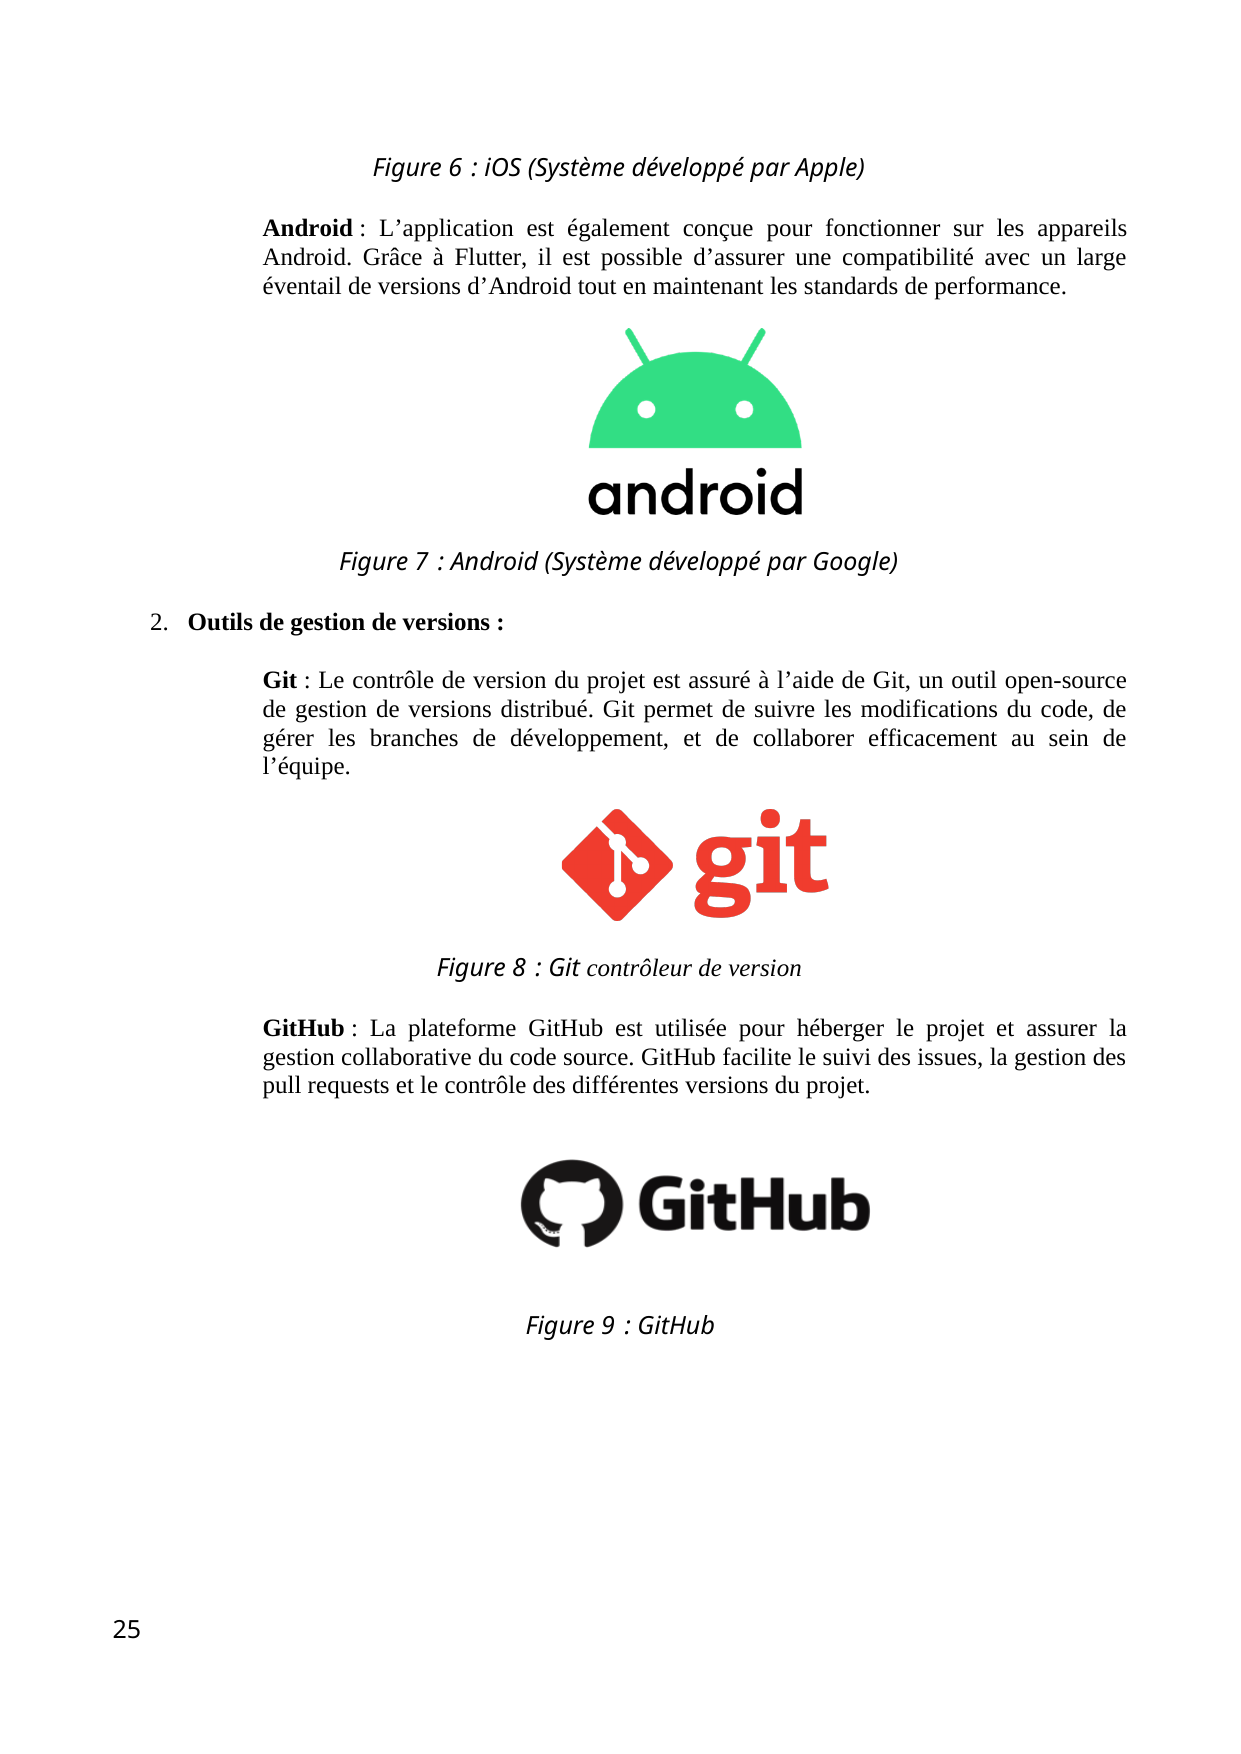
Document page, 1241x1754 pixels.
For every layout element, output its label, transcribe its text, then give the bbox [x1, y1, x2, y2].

picture [588, 328, 802, 515]
picture [464, 1128, 927, 1279]
text Figure 8 : Git contrôleur de version [112, 950, 1128, 984]
text Figure 7 : Android (Système développé par Google) [112, 544, 1128, 578]
text Git : Le contrôle de version du projet est assuré à l’aide de Git, un outil open-source de gestion de versions distribué. Git permet de suivre les modifications du code, de gérer les branches de développement, et de collaborer efficacement au sein de l’équipe. [262, 665, 1128, 780]
text GitHub : La plateforme GitHub est utilisée pour héberger le projet et assurer la gestion collaborative du code source. GitHub facilite le suivi des issues, la gestion des pull requests et le contrôle des différentes versions du projet. [262, 1013, 1128, 1099]
text Figure 9 : GitHub [112, 1307, 1128, 1342]
list Outils de gestion de versions : [150, 607, 1128, 636]
picture [561, 809, 829, 921]
text Android : L’application est également conçue pour fonctionner sur les appareils Android. Grâce à Flutter, il est possible d’assurer une compatibilité avec un large éventail de versions d’Android tout en maintenant les standards de performance. [262, 213, 1128, 299]
text Figure 6 : iOS (Système développé par Apple) [112, 150, 1128, 184]
